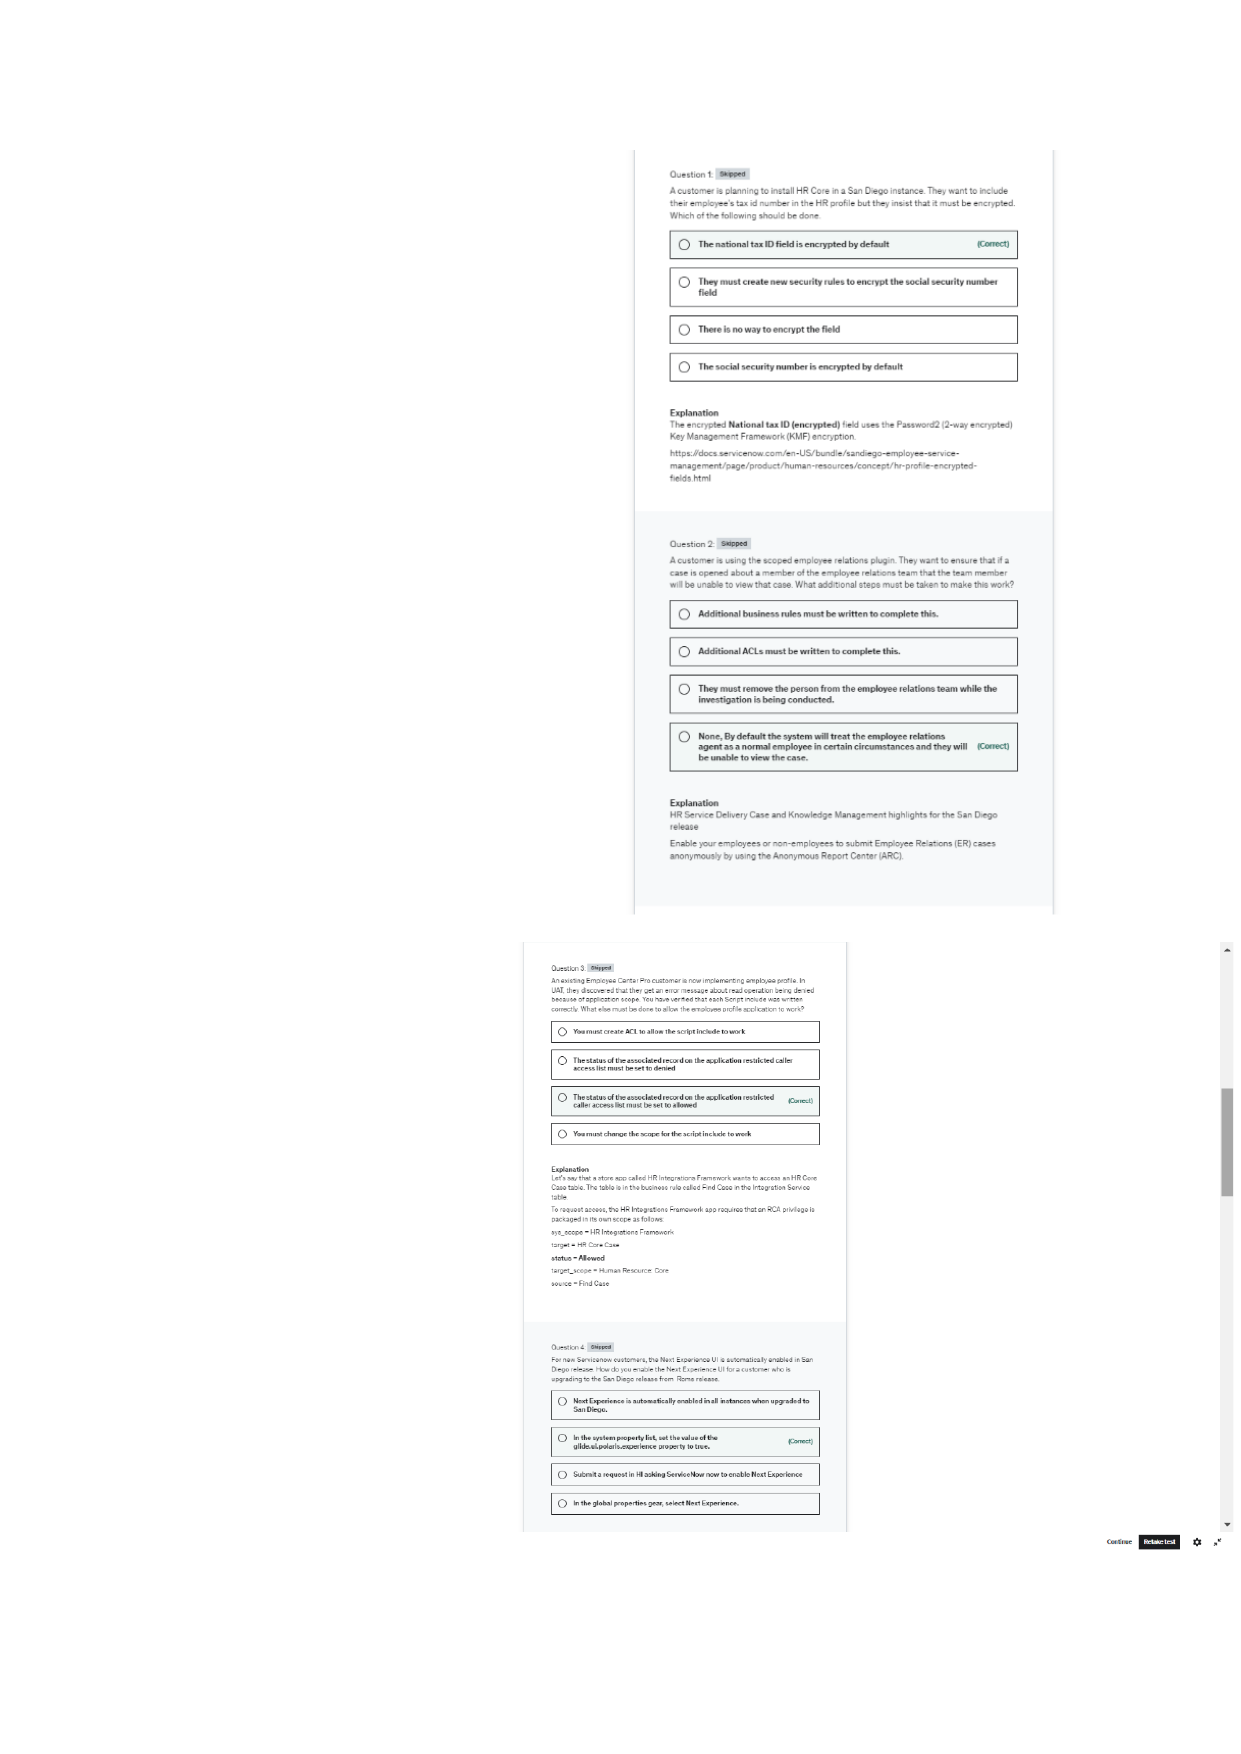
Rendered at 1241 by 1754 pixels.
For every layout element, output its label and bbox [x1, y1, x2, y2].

picture [150, 942, 1234, 1552]
picture [150, 150, 1241, 941]
